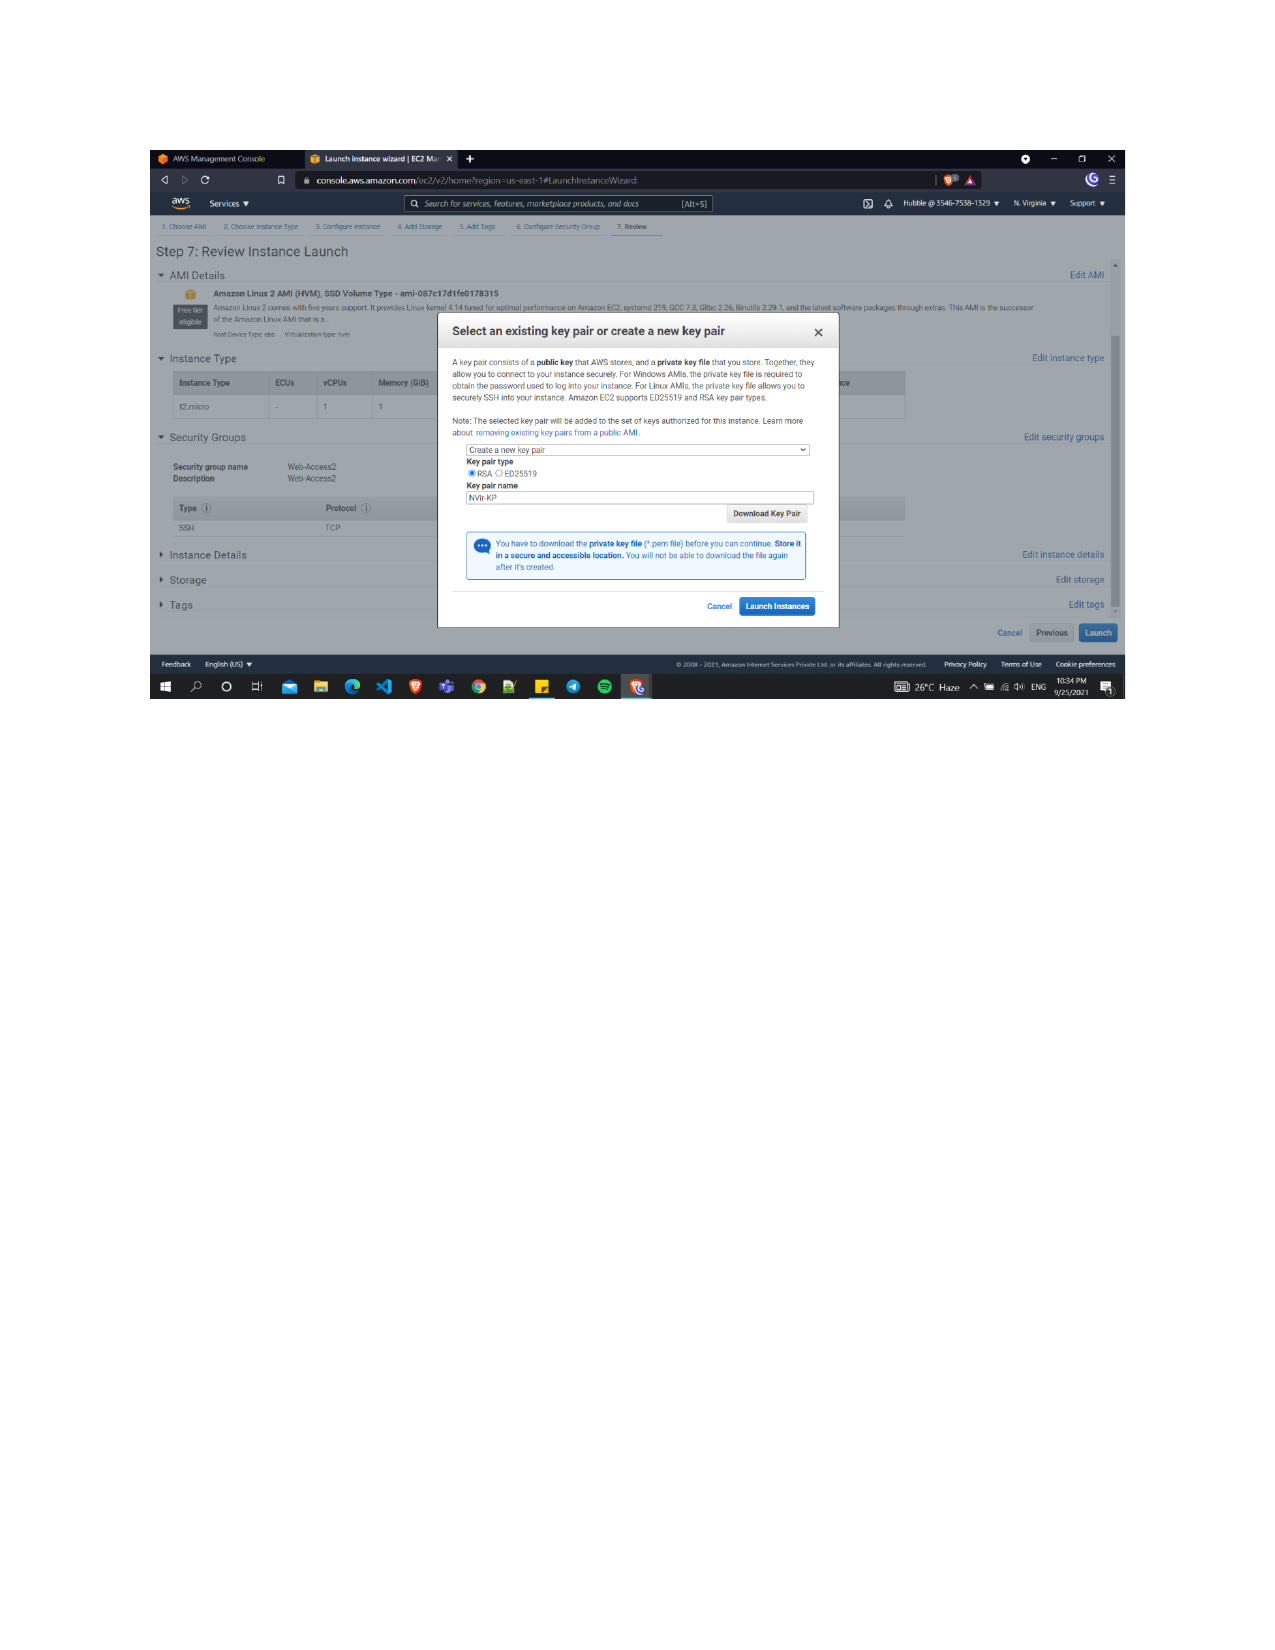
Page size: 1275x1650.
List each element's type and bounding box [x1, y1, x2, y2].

picture [150, 150, 1125, 699]
